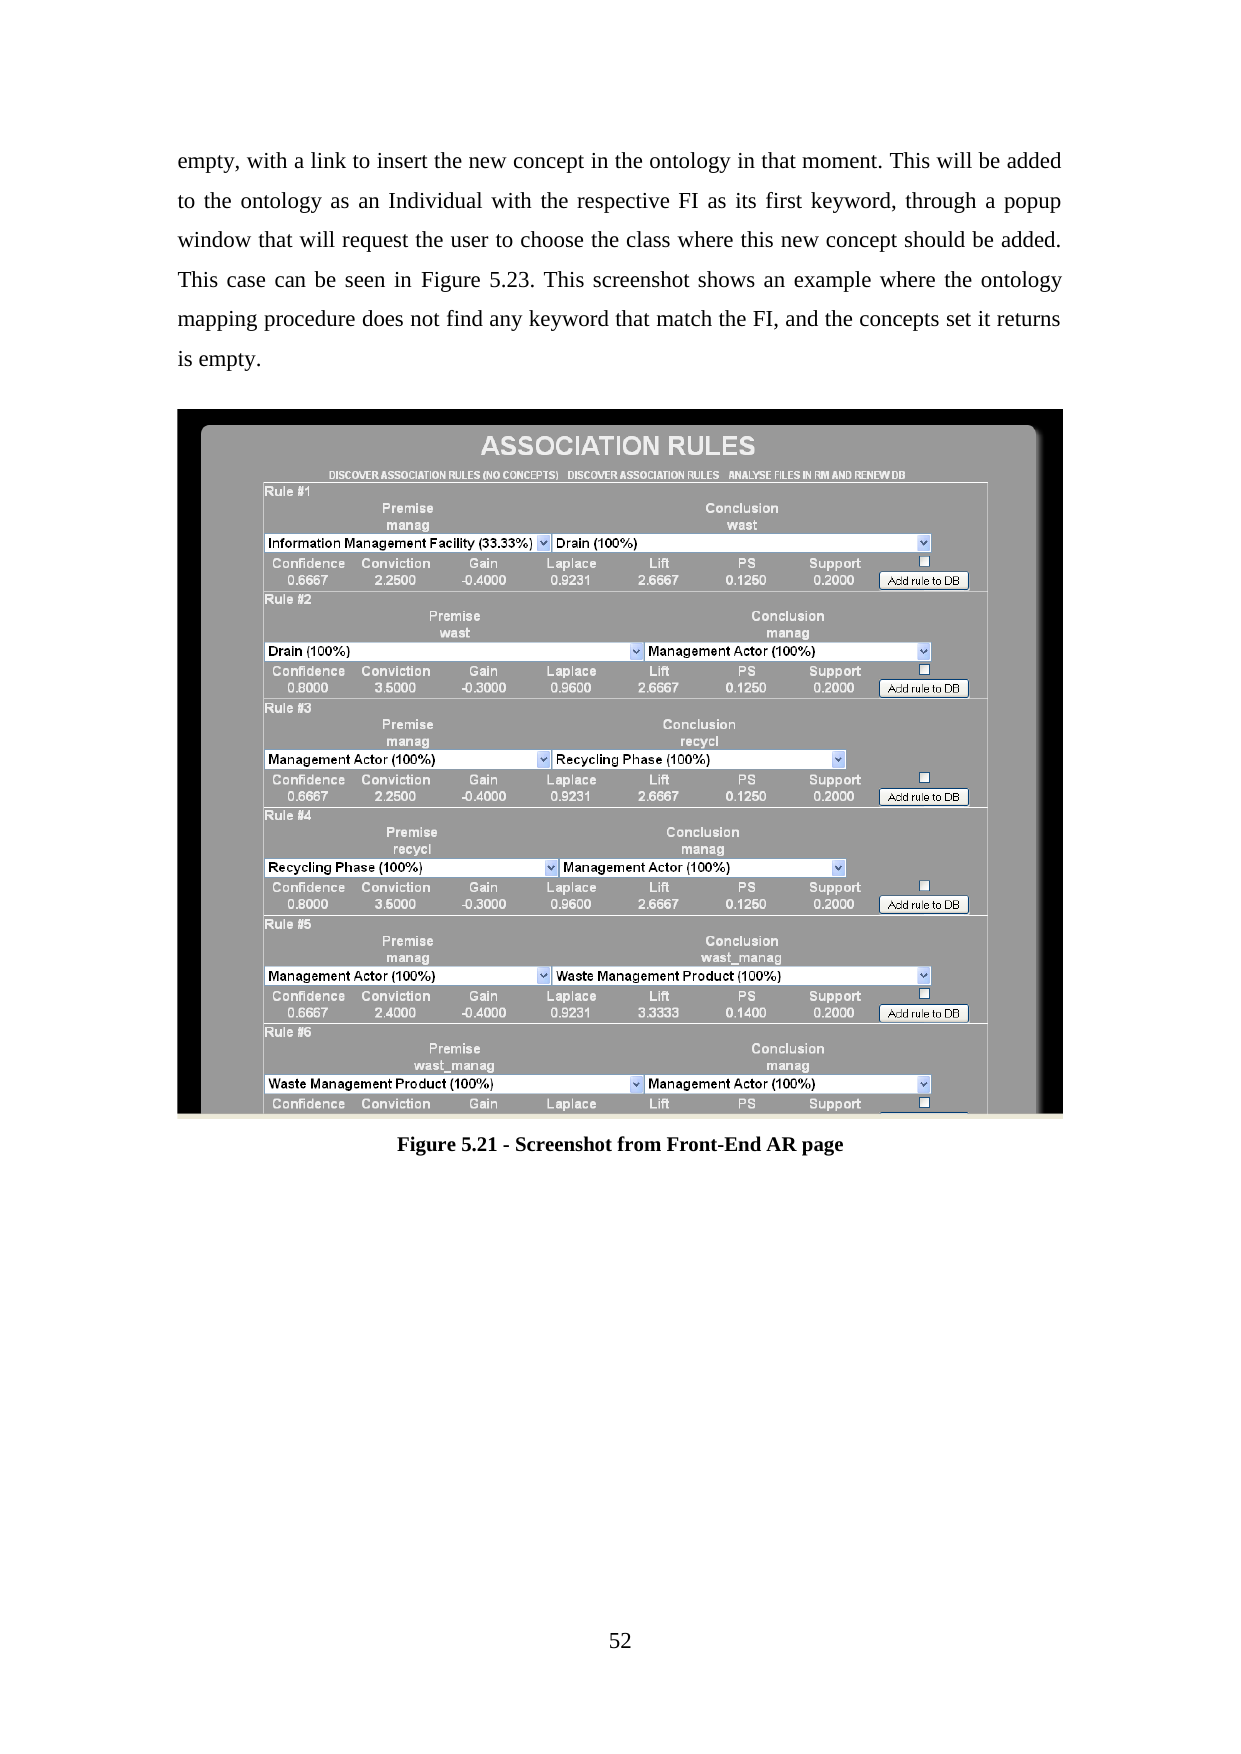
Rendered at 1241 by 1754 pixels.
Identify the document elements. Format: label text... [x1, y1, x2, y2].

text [177, 148, 1063, 371]
picture [177, 409, 1063, 1119]
